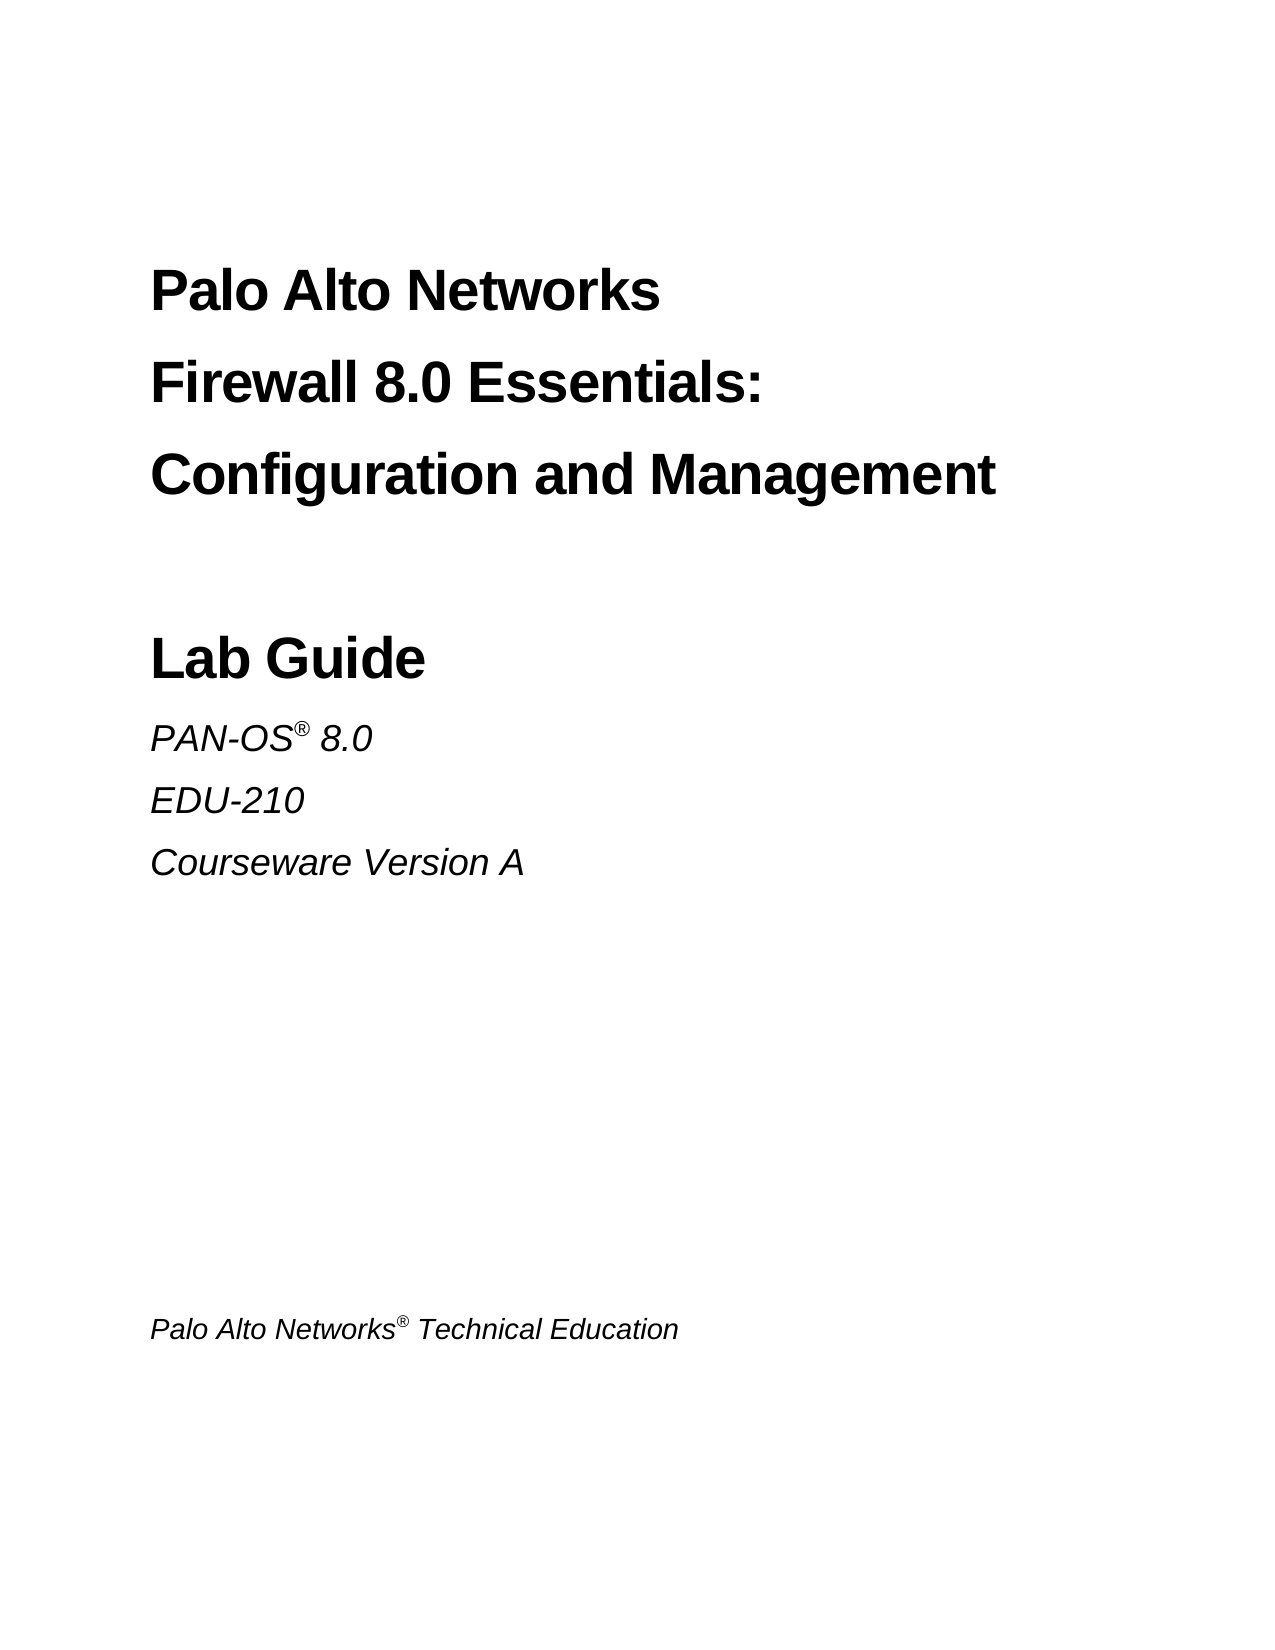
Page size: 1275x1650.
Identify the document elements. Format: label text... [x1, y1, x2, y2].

title Configuration and Management [150, 440, 1125, 507]
title Palo Alto Networks [150, 256, 1125, 323]
title Firewall 8.0 Essentials: [150, 348, 1125, 415]
subtitle Palo Alto Networks® Technical Education [150, 1312, 1125, 1346]
subtitle Courseware Version A [150, 840, 1125, 883]
subtitle EDU-210 [150, 778, 1125, 821]
title Lab Guide [150, 624, 1125, 691]
subtitle PAN-OS® 8.0 [150, 716, 1125, 759]
